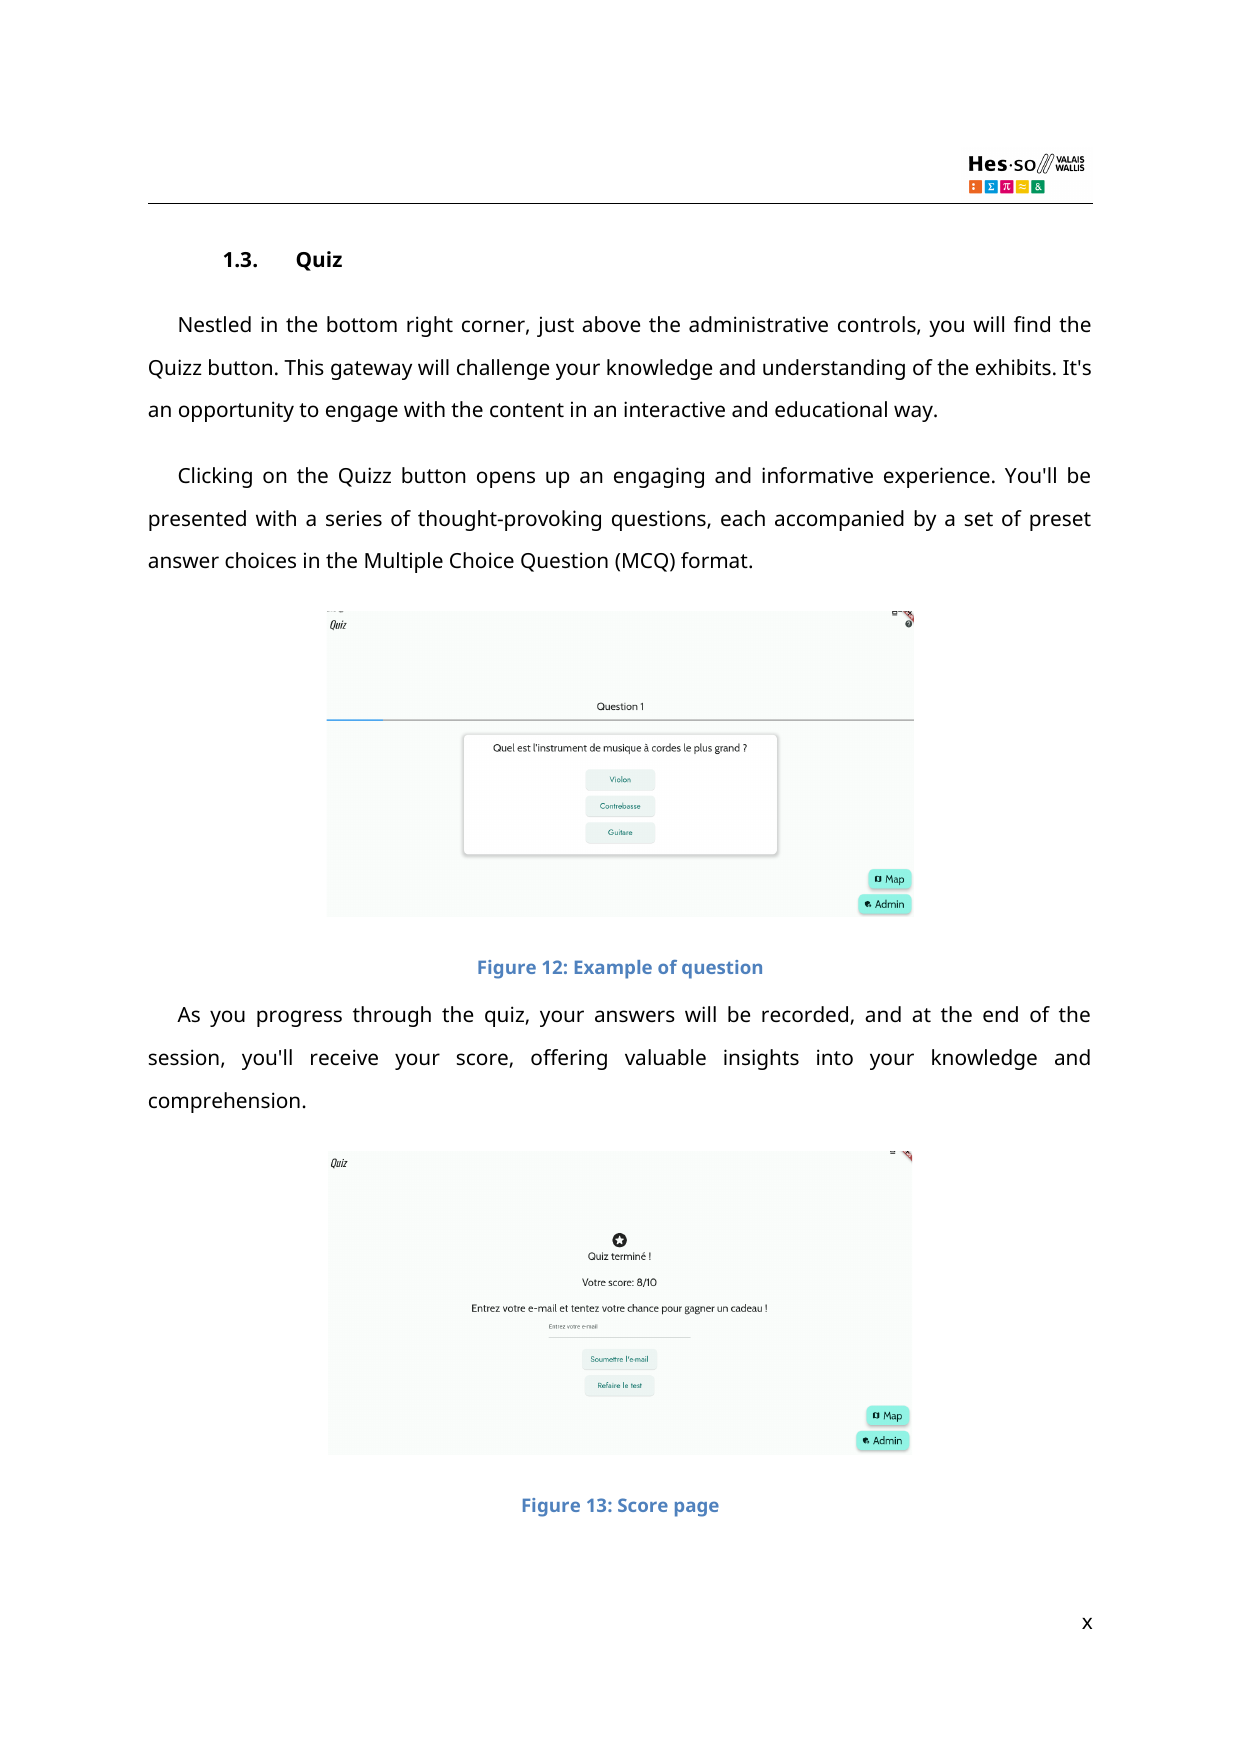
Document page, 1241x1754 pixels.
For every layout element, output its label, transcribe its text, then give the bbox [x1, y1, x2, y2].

picture [326, 611, 914, 917]
text Figure 13: Score page [148, 1492, 1093, 1517]
text As you progress through the quiz, your answers will be recorded, and at the end of the session, you'll receive your score, offering valuable insights into your knowledge and comprehension. [148, 1001, 1093, 1114]
picture [328, 1151, 913, 1455]
text Clicking on the Quizz button opens up an engaging and informative experience. You'll be presented with a series of thought-provoking questions, each accompanied by a set of preset answer choices in the Multiple Choice Question (MCQ) format. [148, 461, 1093, 575]
picture [960, 147, 1093, 202]
text Nestled in the bottom right corner, just above the administrative controls, you will find the Quizz button. This gateway will challenge your knowledge and understanding of the exhibits. It's an opportunity to engage with the content in an interactive and educational way. [148, 310, 1093, 424]
text Figure 12: Example of question [148, 954, 1093, 980]
subtitle Quiz [193, 245, 1093, 273]
